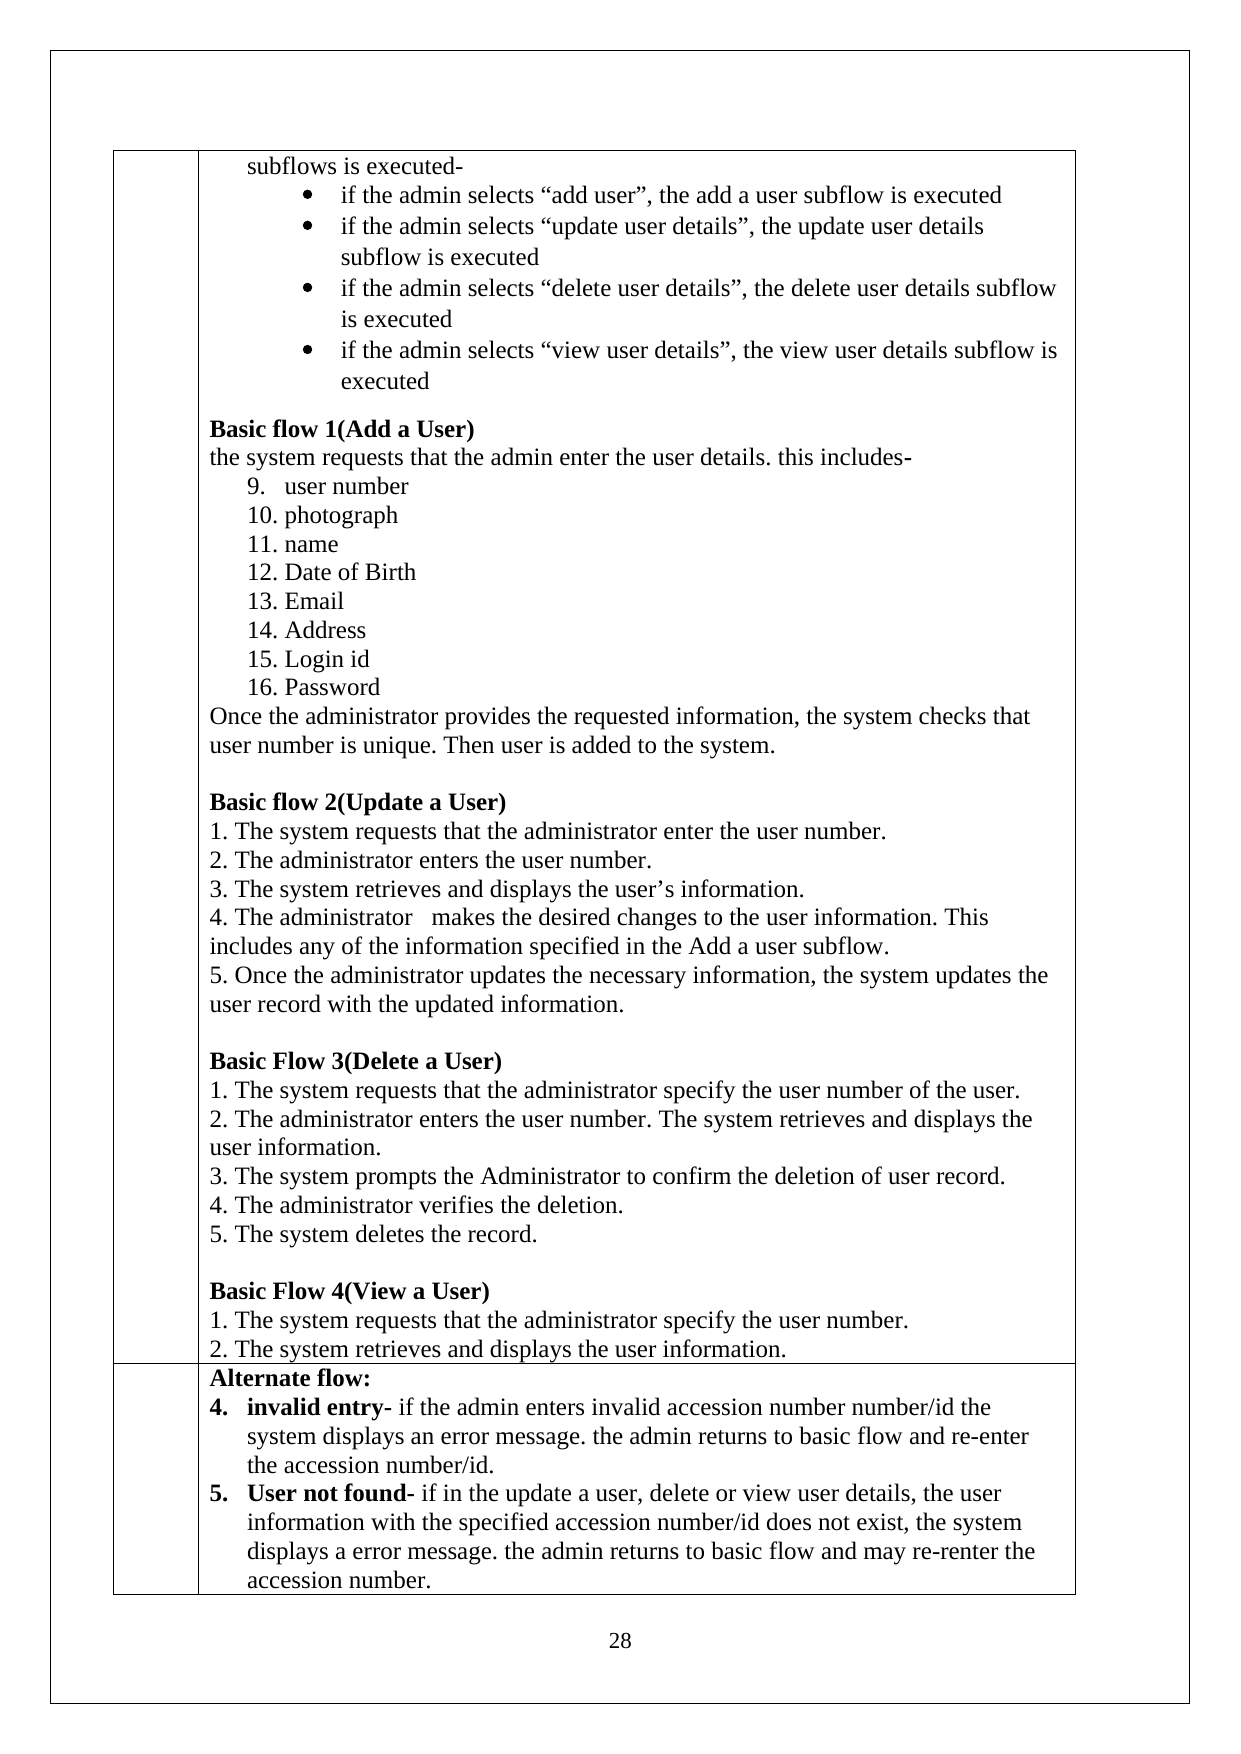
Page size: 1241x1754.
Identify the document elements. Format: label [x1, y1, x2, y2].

table_cell [199, 1364, 1075, 1593]
table_cell [199, 151, 1075, 1362]
table_cell [114, 1364, 198, 1593]
table_cell [114, 151, 198, 1362]
